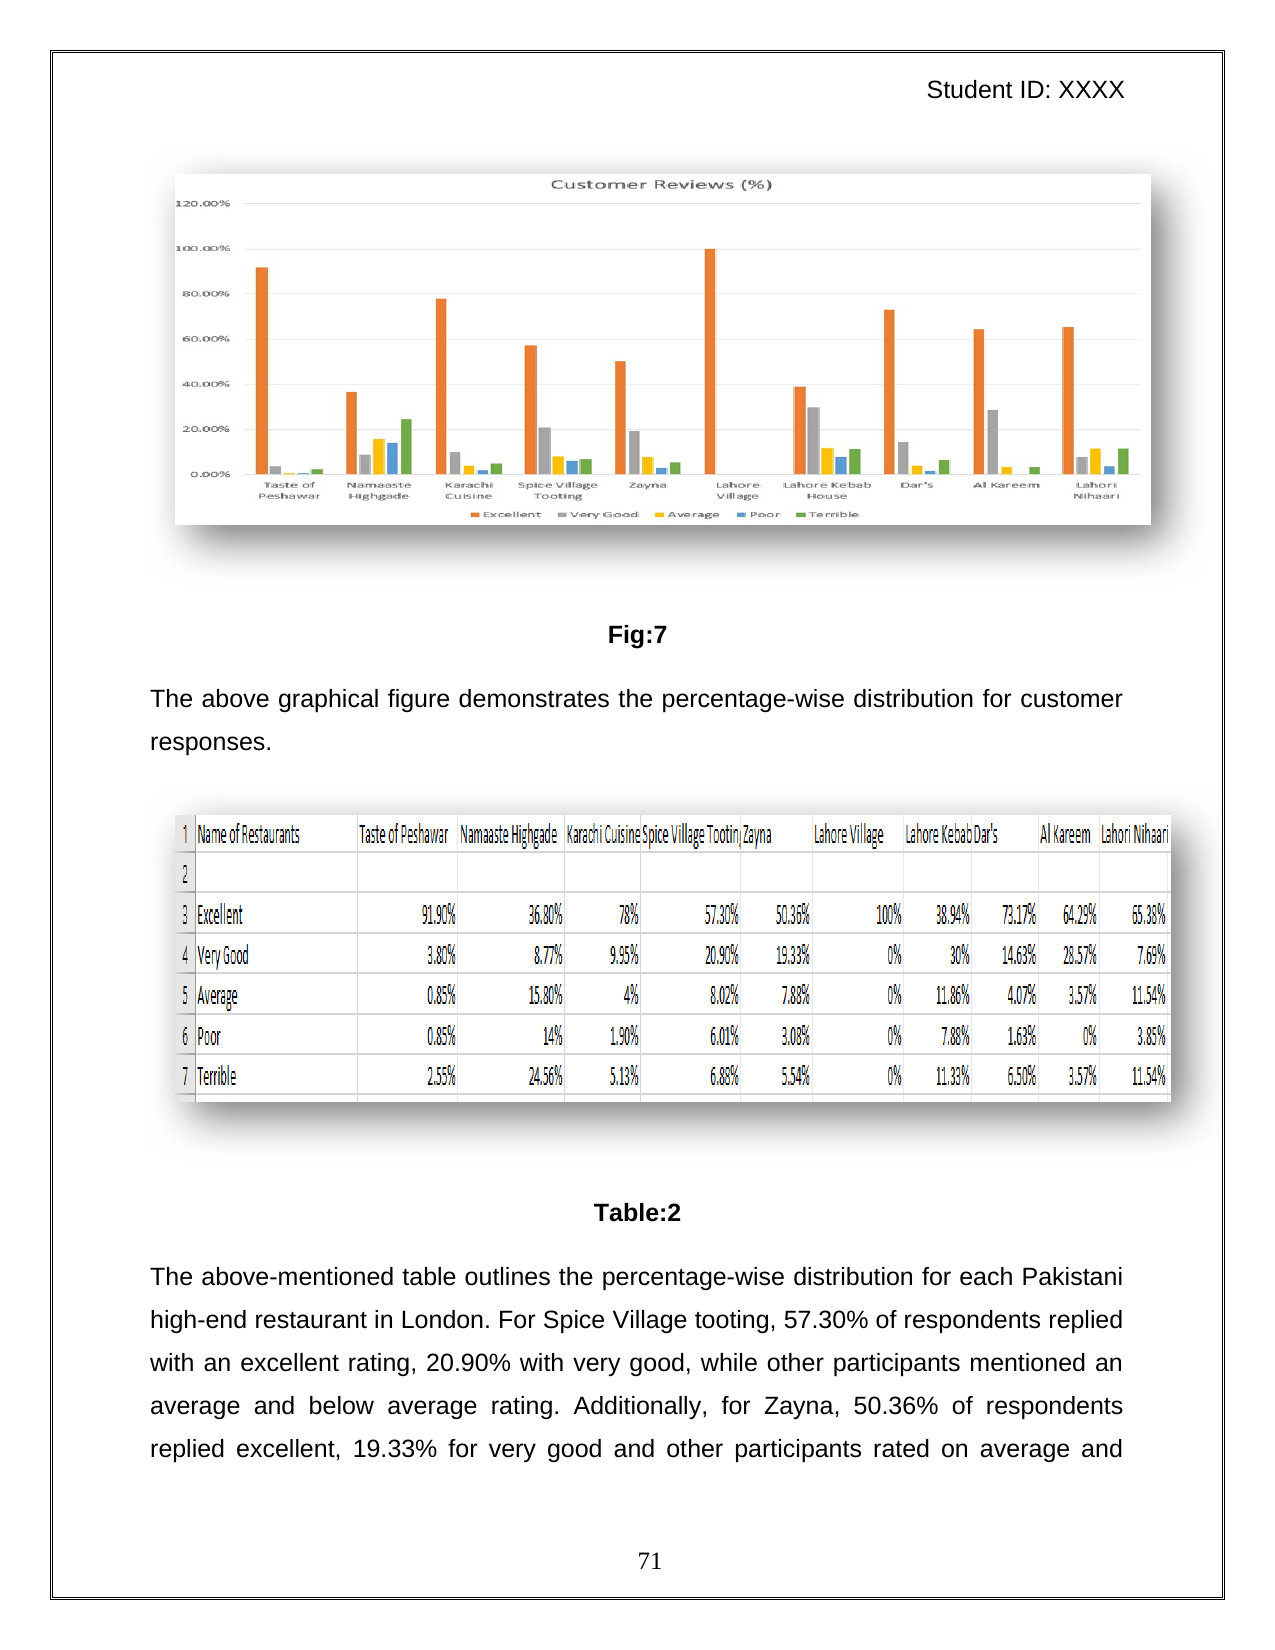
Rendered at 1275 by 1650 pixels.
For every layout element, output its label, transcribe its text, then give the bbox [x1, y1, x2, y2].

text The above graphical figure demonstrates the percentage-wise distribution for customer responses. [150, 684, 1125, 756]
picture [175, 174, 1151, 525]
picture [175, 815, 1171, 1102]
text Table:2 [150, 1198, 1125, 1227]
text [150, 1262, 1125, 1463]
text Fig:7 [150, 620, 1125, 648]
